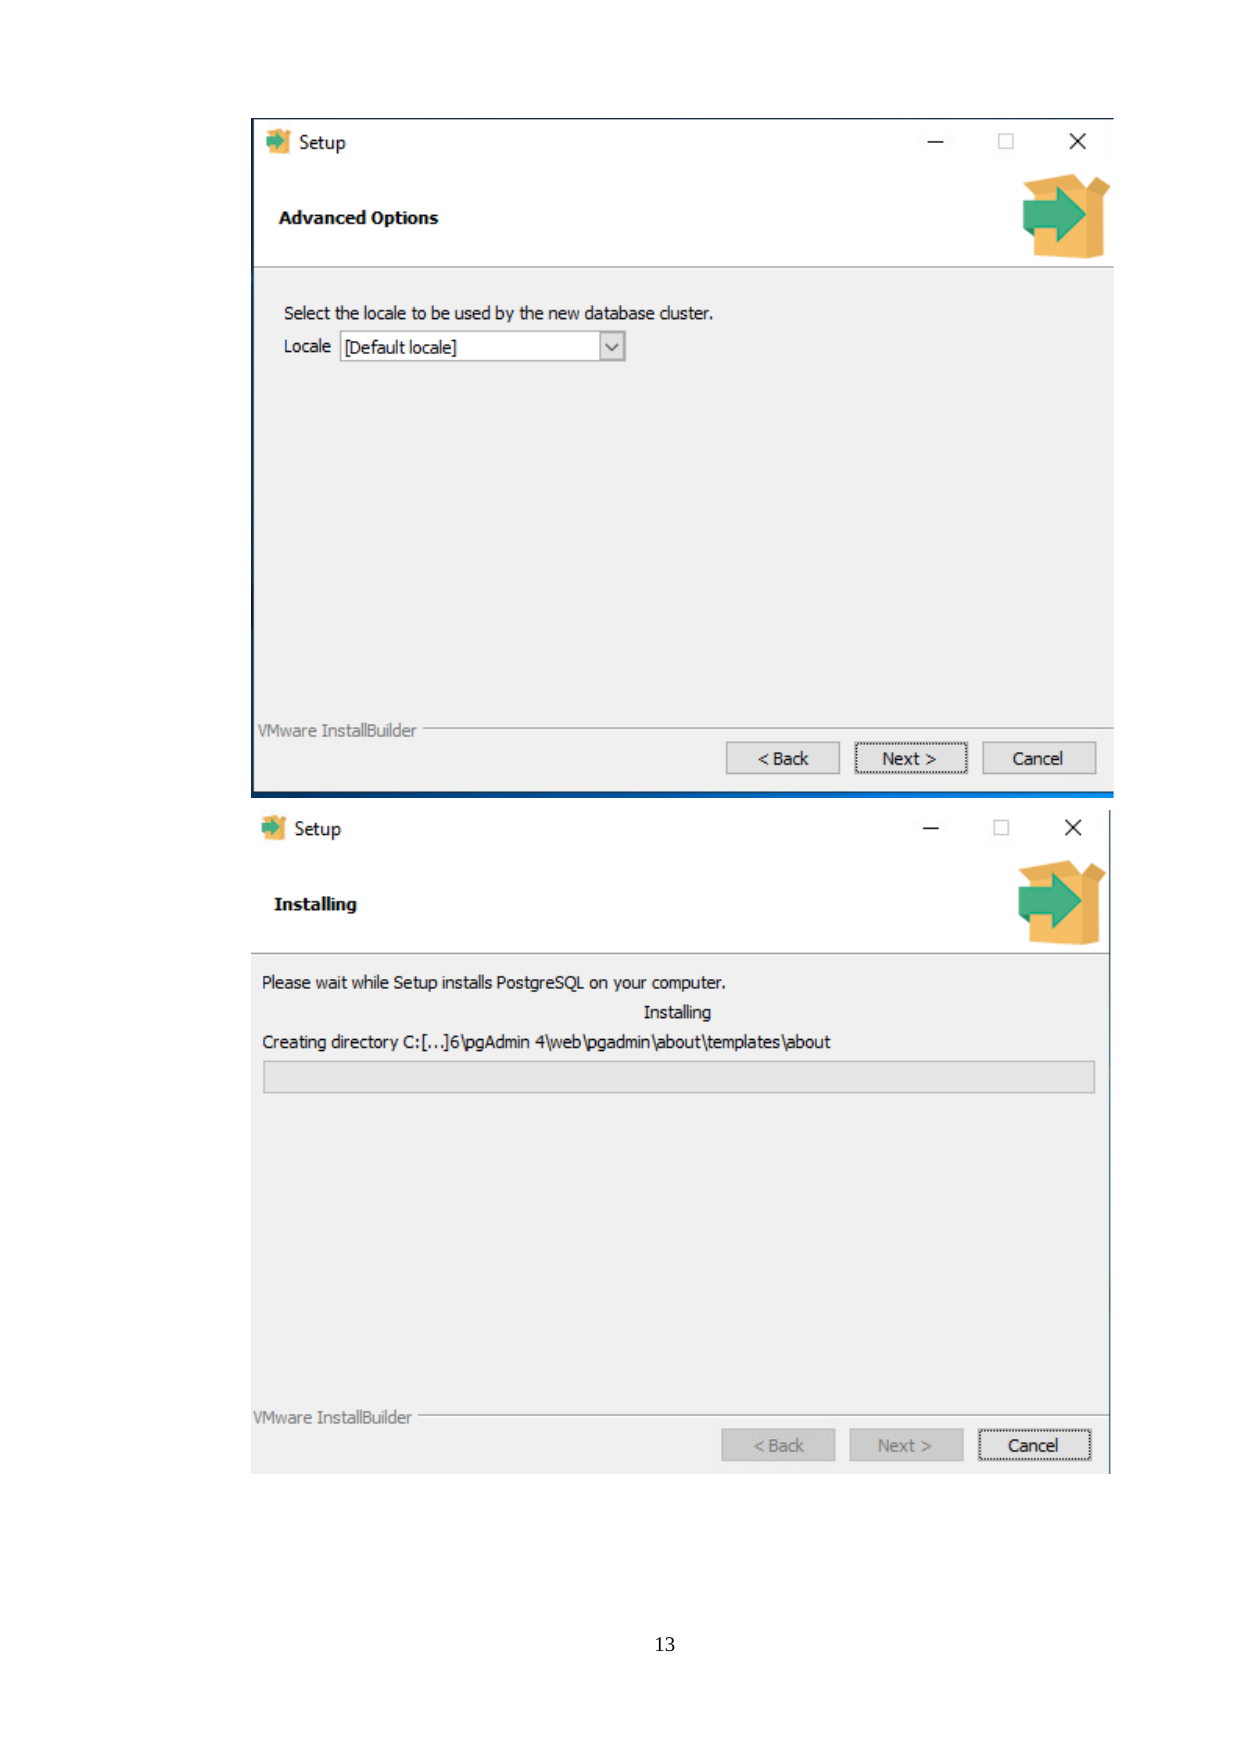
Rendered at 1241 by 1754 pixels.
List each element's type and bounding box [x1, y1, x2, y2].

picture [251, 118, 1114, 798]
picture [251, 810, 1111, 1474]
